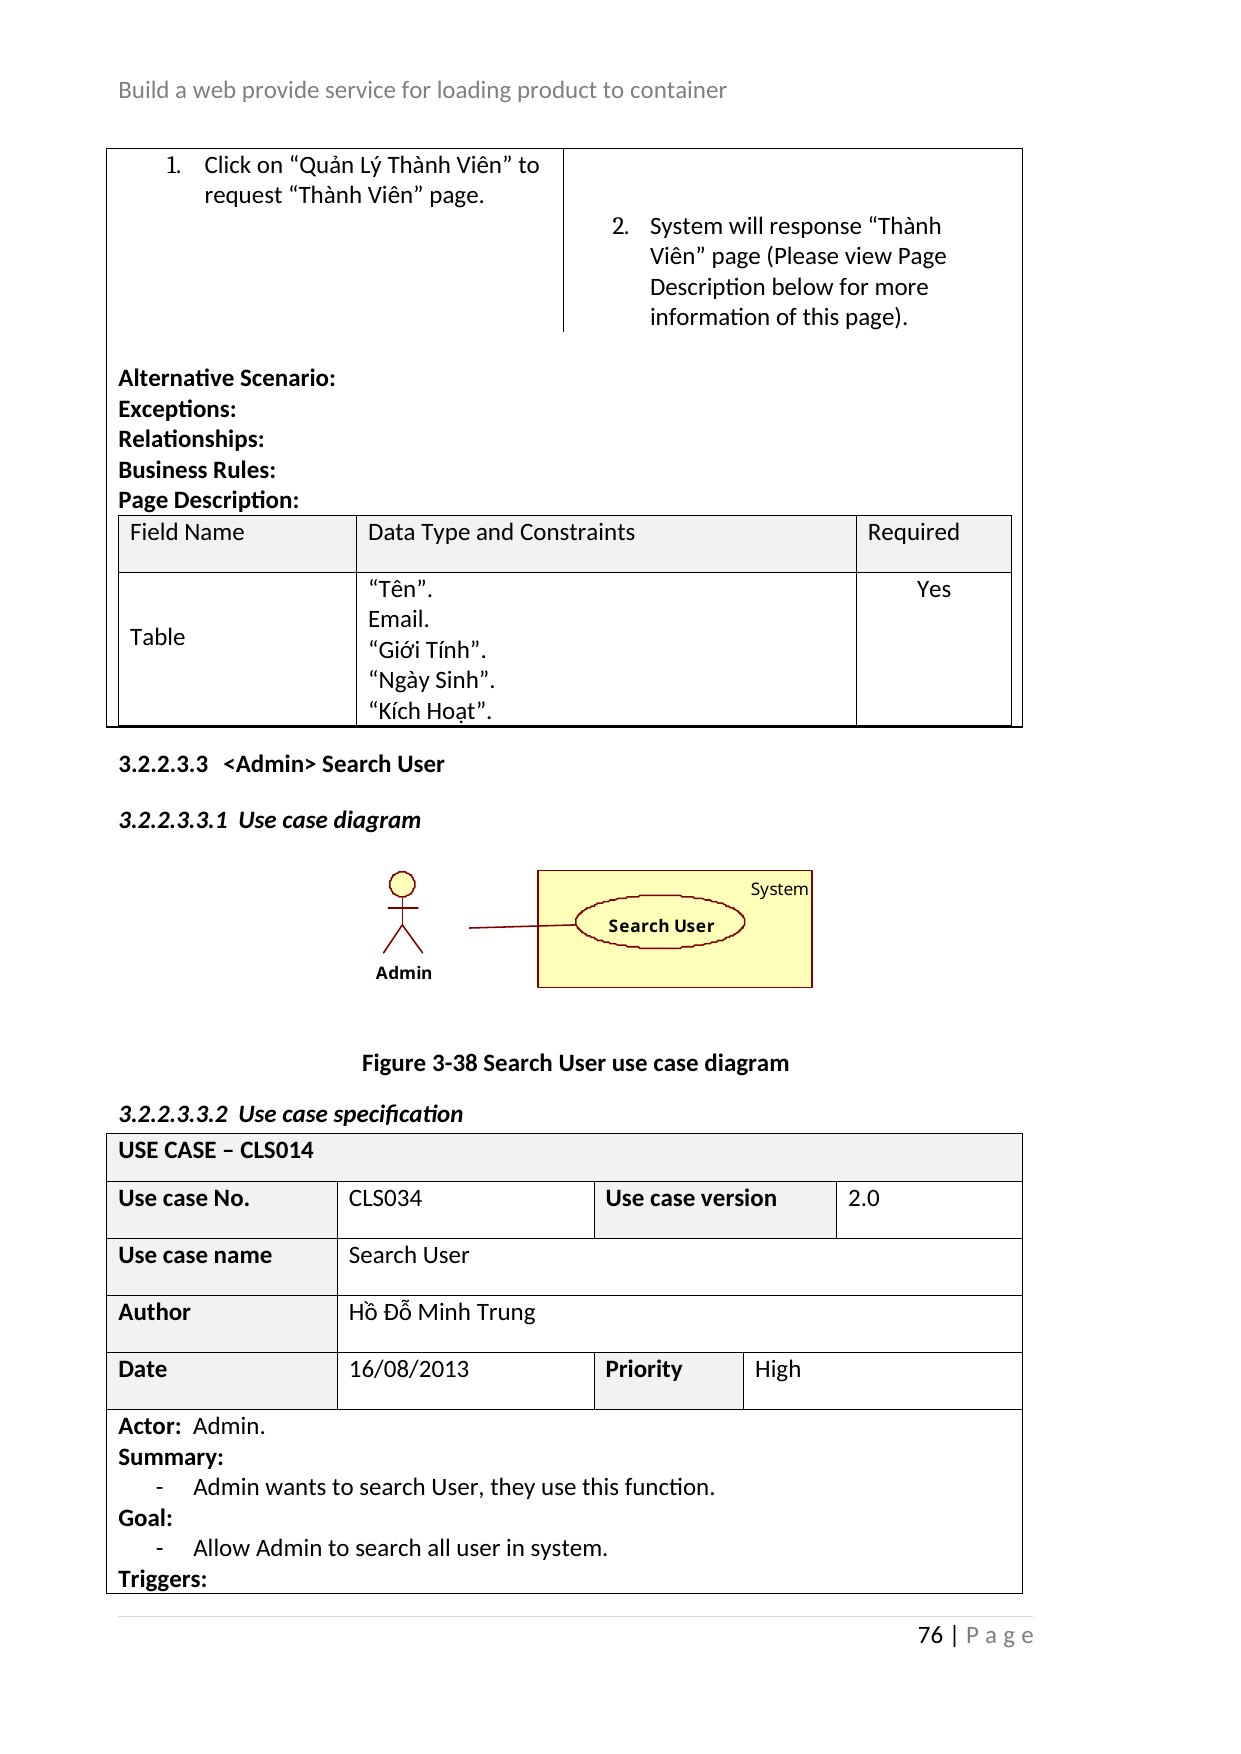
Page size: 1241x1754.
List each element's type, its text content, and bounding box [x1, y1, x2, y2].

table_cell Use case version [595, 1182, 836, 1238]
table_cell Hồ Đỗ Minh Trung [338, 1296, 1022, 1352]
table_cell Author [107, 1296, 337, 1352]
table_header USE CASE – CLS014 [107, 1134, 1022, 1181]
table_cell CLS034 [338, 1182, 594, 1238]
subtitle <Admin> Search User [118, 748, 1033, 779]
table_cell 16/08/2013 [338, 1353, 594, 1409]
table_cell High [744, 1353, 1022, 1409]
table_cell Use case No. [107, 1182, 337, 1238]
table_cell 2.0 [837, 1182, 1022, 1238]
table_cell Use case name [107, 1239, 337, 1295]
subtitle Use case diagram [118, 804, 1033, 835]
table_cell Priority [595, 1353, 743, 1409]
table_cell Search User [338, 1239, 1022, 1295]
table_cell Date [107, 1353, 337, 1409]
subtitle Use case specification [118, 1098, 1033, 1129]
text Figure 3-38 Search User use case diagram [118, 1047, 1033, 1077]
